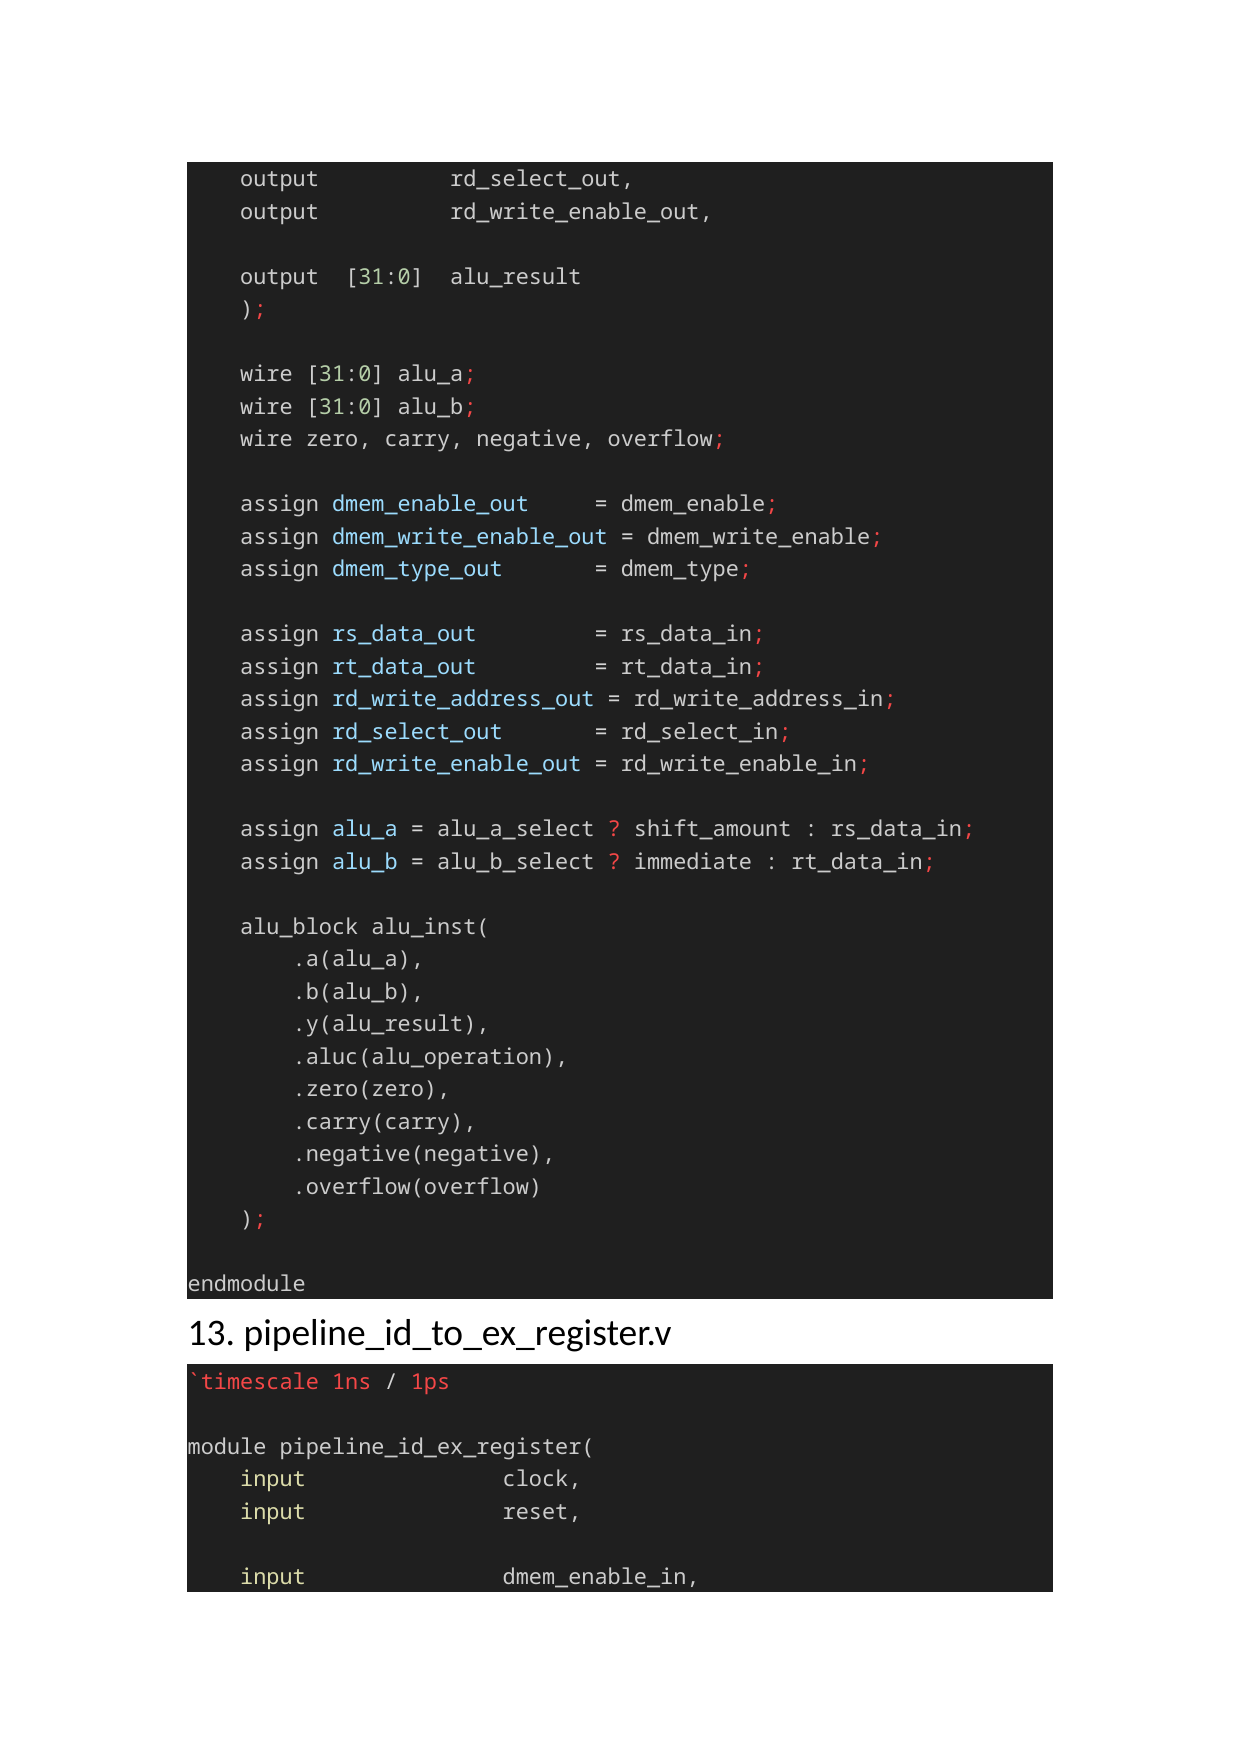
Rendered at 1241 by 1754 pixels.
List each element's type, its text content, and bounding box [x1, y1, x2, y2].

text assign rd_write_enable_out = rd_write_enable_in; [187, 747, 1053, 779]
text assign dmem_enable_out = dmem_enable; [187, 487, 1053, 519]
text assign alu_b = alu_b_select ? immediate : rt_data_in; [187, 844, 1053, 877]
text .a(alu_a), [187, 942, 1053, 974]
text .y(alu_result), [187, 1007, 1053, 1039]
text input dmem_enable_in, [187, 1559, 1053, 1592]
text endmodule [187, 1267, 1053, 1299]
text wire [31:0] alu_a; [187, 357, 1053, 389]
text wire [31:0] alu_b; [187, 389, 1053, 422]
text output rd_write_enable_out, [187, 194, 1053, 227]
text wire zero, carry, negative, overflow; [187, 422, 1053, 454]
text ); [187, 1202, 1053, 1234]
text alu_block alu_inst( [187, 909, 1053, 942]
text .aluc(alu_operation), [187, 1039, 1053, 1072]
text module pipeline_id_ex_register( [187, 1429, 1053, 1462]
text input reset, [187, 1494, 1053, 1527]
text assign dmem_write_enable_out = dmem_write_enable; [187, 519, 1053, 552]
text output [31:0] alu_result [187, 259, 1053, 292]
text assign dmem_type_out = dmem_type; [187, 552, 1053, 584]
text 13. pipeline_id_to_ex_register.v [187, 1299, 1053, 1364]
text output rd_select_out, [187, 162, 1053, 194]
text .b(alu_b), [187, 974, 1053, 1007]
text ); [187, 292, 1053, 324]
text .zero(zero), [187, 1072, 1053, 1104]
text assign rt_data_out = rt_data_in; [187, 649, 1053, 682]
text assign alu_a = alu_a_select ? shift_amount : rs_data_in; [187, 812, 1053, 844]
text assign rs_data_out = rs_data_in; [187, 617, 1053, 649]
text `timescale 1ns / 1ps [187, 1364, 1053, 1397]
text .negative(negative), [187, 1137, 1053, 1169]
text input clock, [187, 1462, 1053, 1494]
text .overflow(overflow) [187, 1169, 1053, 1202]
text .carry(carry), [187, 1104, 1053, 1137]
text assign rd_select_out = rd_select_in; [187, 714, 1053, 747]
text assign rd_write_address_out = rd_write_address_in; [187, 682, 1053, 714]
